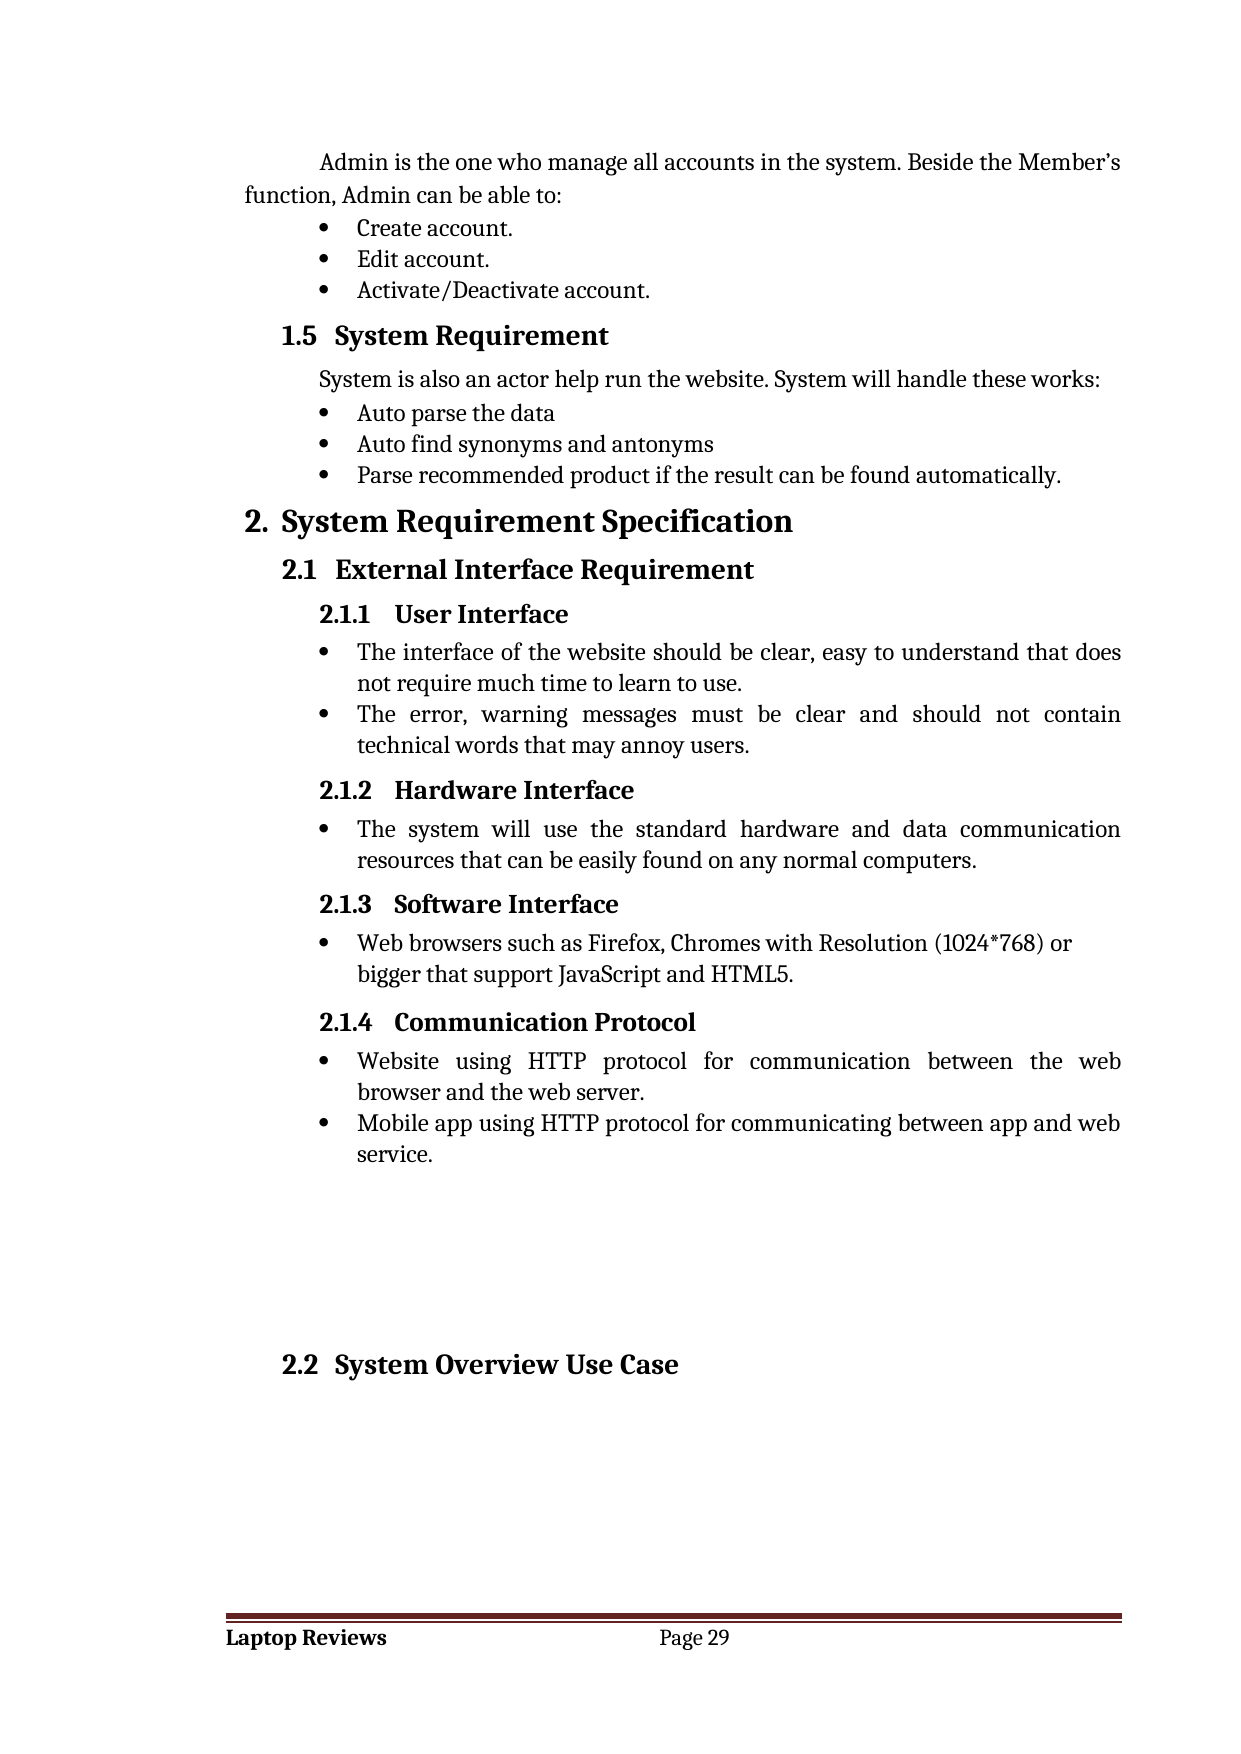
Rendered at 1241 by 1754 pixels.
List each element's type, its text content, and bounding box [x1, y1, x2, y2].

list Auto find synonyms and antonyms [319, 429, 1122, 458]
list Activate/Deactivate account. [319, 276, 1122, 304]
subtitle User Interface [319, 599, 1122, 630]
subtitle System Overview Use Case [282, 1348, 1122, 1382]
list The interface of the website should be clear, easy to understand that does not require much time to learn to use. [319, 638, 1122, 698]
subtitle External Interface Requirement [282, 553, 1122, 586]
list Mobile app using HTTP protocol for communicating between app and web service. [319, 1109, 1122, 1169]
list The system will use the standard hardware and data communication resources that can be easily found on any normal computers. [319, 814, 1122, 874]
list Website using HTTP protocol for communication between the web browser and the web server. [319, 1047, 1122, 1107]
list The error, warning messages must be clear and should not contain technical words that may annoy users. [319, 700, 1122, 760]
list Edit account. [319, 245, 1122, 273]
text Admin is the one who manage all accounts in the system. Beside the Member’s function, Admin can be able to: [244, 148, 1122, 209]
subtitle Software Interface [319, 889, 1122, 920]
text System is also an actor help run the website. System will handle these works: [244, 365, 1122, 394]
list Create account. [319, 214, 1122, 242]
subtitle Communication Protocol [319, 1007, 1122, 1038]
list Web browsers such as Firefox, Chromes with Resolution (1024*768) or bigger that support JavaScript and HTML5. [319, 928, 1122, 988]
list Parse recommended product if the result can be found automatically. [319, 461, 1122, 489]
list Auto parse the data [319, 398, 1122, 427]
subtitle System Requirement Specification [244, 502, 1122, 540]
subtitle System Requirement [282, 319, 1122, 353]
subtitle Hardware Interface [319, 775, 1122, 806]
